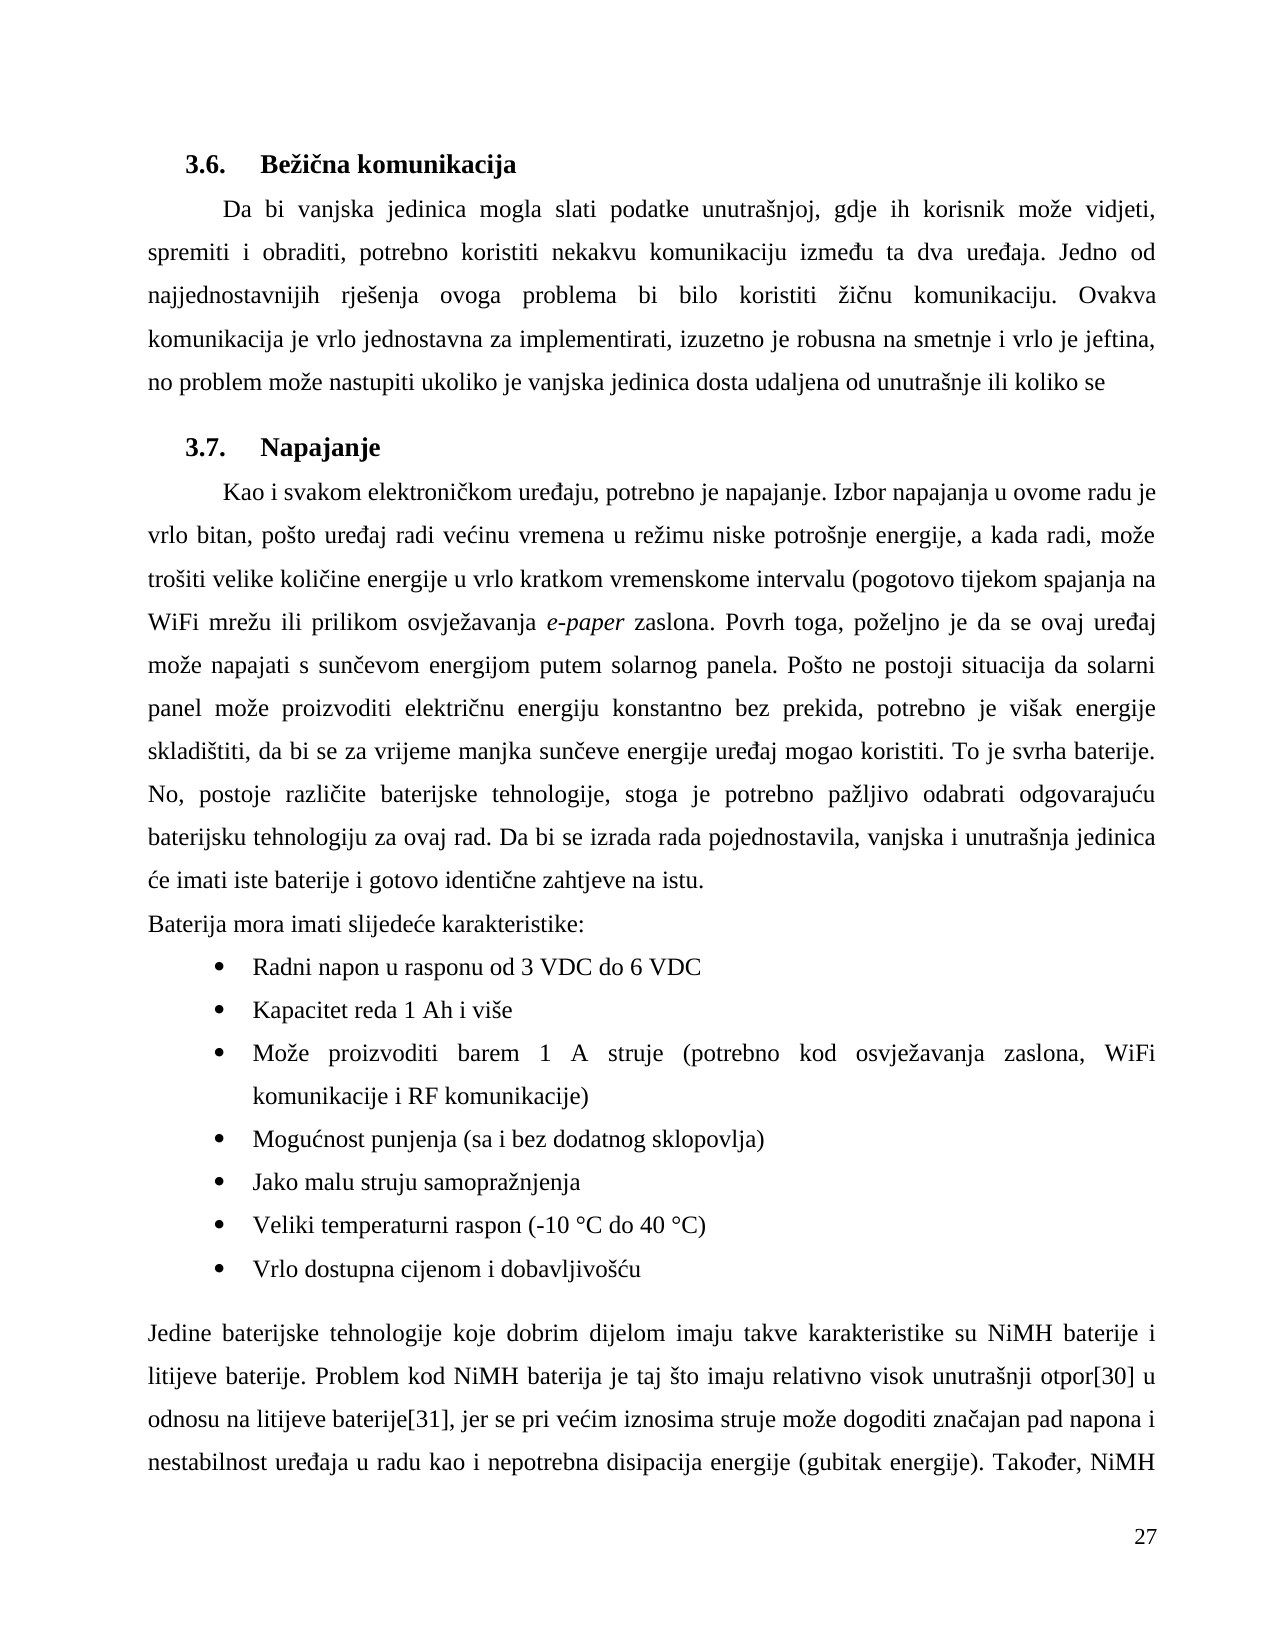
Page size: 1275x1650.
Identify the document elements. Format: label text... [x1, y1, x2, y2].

subtitle Napajanje [185, 431, 1157, 462]
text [148, 1318, 1157, 1476]
list Veliki temperaturni raspon (-10 °C do 40 °C) [215, 1211, 1157, 1239]
list Vrlo dostupna cijenom i dobavljivošću [215, 1254, 1157, 1282]
list Kapacitet reda 1 Ah i više [215, 995, 1157, 1024]
list Jako malu struju samopražnjenja [215, 1167, 1157, 1196]
list Može proizvoditi barem 1 A struje (potrebno kod osvježavanja zaslona, WiFi komunikacije i RF komunikacije) [215, 1038, 1157, 1110]
list Mogućnost punjenja (sa i bez dodatnog sklopovlja) [215, 1124, 1157, 1153]
text Da bi vanjska jedinica mogla slati podatke unutrašnjoj, gdje ih korisnik može vidjeti, spremiti i obraditi, potrebno koristiti nekakvu komunikaciju između ta dva uređaja. Jedno od najjednostavnijih rješenja ovoga problema bi bilo koristiti žičnu komunikaciju. Ovakva komunikacija je vrlo jednostavna za implementirati, izuzetno je robusna na smetnje i vrlo je jeftina, no problem može nastupiti ukoliko je vanjska jedinica dosta udaljena od unutrašnje ili koliko se [148, 194, 1157, 396]
list Radni napon u rasponu od 3 VDC do 6 VDC [215, 952, 1157, 981]
text Baterija mora imati slijedeće karakteristike: [148, 909, 1157, 937]
text Kao i svakom elektroničkom uređaju, potrebno je napajanje. Izbor napajanja u ovome radu je vrlo bitan, pošto uređaj radi većinu vremena u režimu niske potrošnje energije, a kada radi, može trošiti velike količine energije u vrlo kratkom vremenskome intervalu (pogotovo tijekom spajanja na WiFi mrežu ili prilikom osvježavanja e-paper zaslona. Povrh toga, poželjno je da se ovaj uređaj može napajati s sunčevom energijom putem solarnog panela. Pošto ne postoji situacija da solarni panel može proizvoditi električnu energiju konstantno bez prekida, potrebno je višak energije skladištiti, da bi se za vrijeme manjka sunčeve energije uređaj mogao koristiti. To je svrha baterije. No, postoje različite baterijske tehnologije, stoga je potrebno pažljivo odabrati odgovarajuću baterijsku tehnologiju za ovaj rad. Da bi se izrada rada pojednostavila, vanjska i unutrašnja jedinica će imati iste baterije i gotovo identične zahtjeve na istu. [148, 477, 1157, 894]
subtitle Bežična komunikacija [185, 148, 1157, 179]
